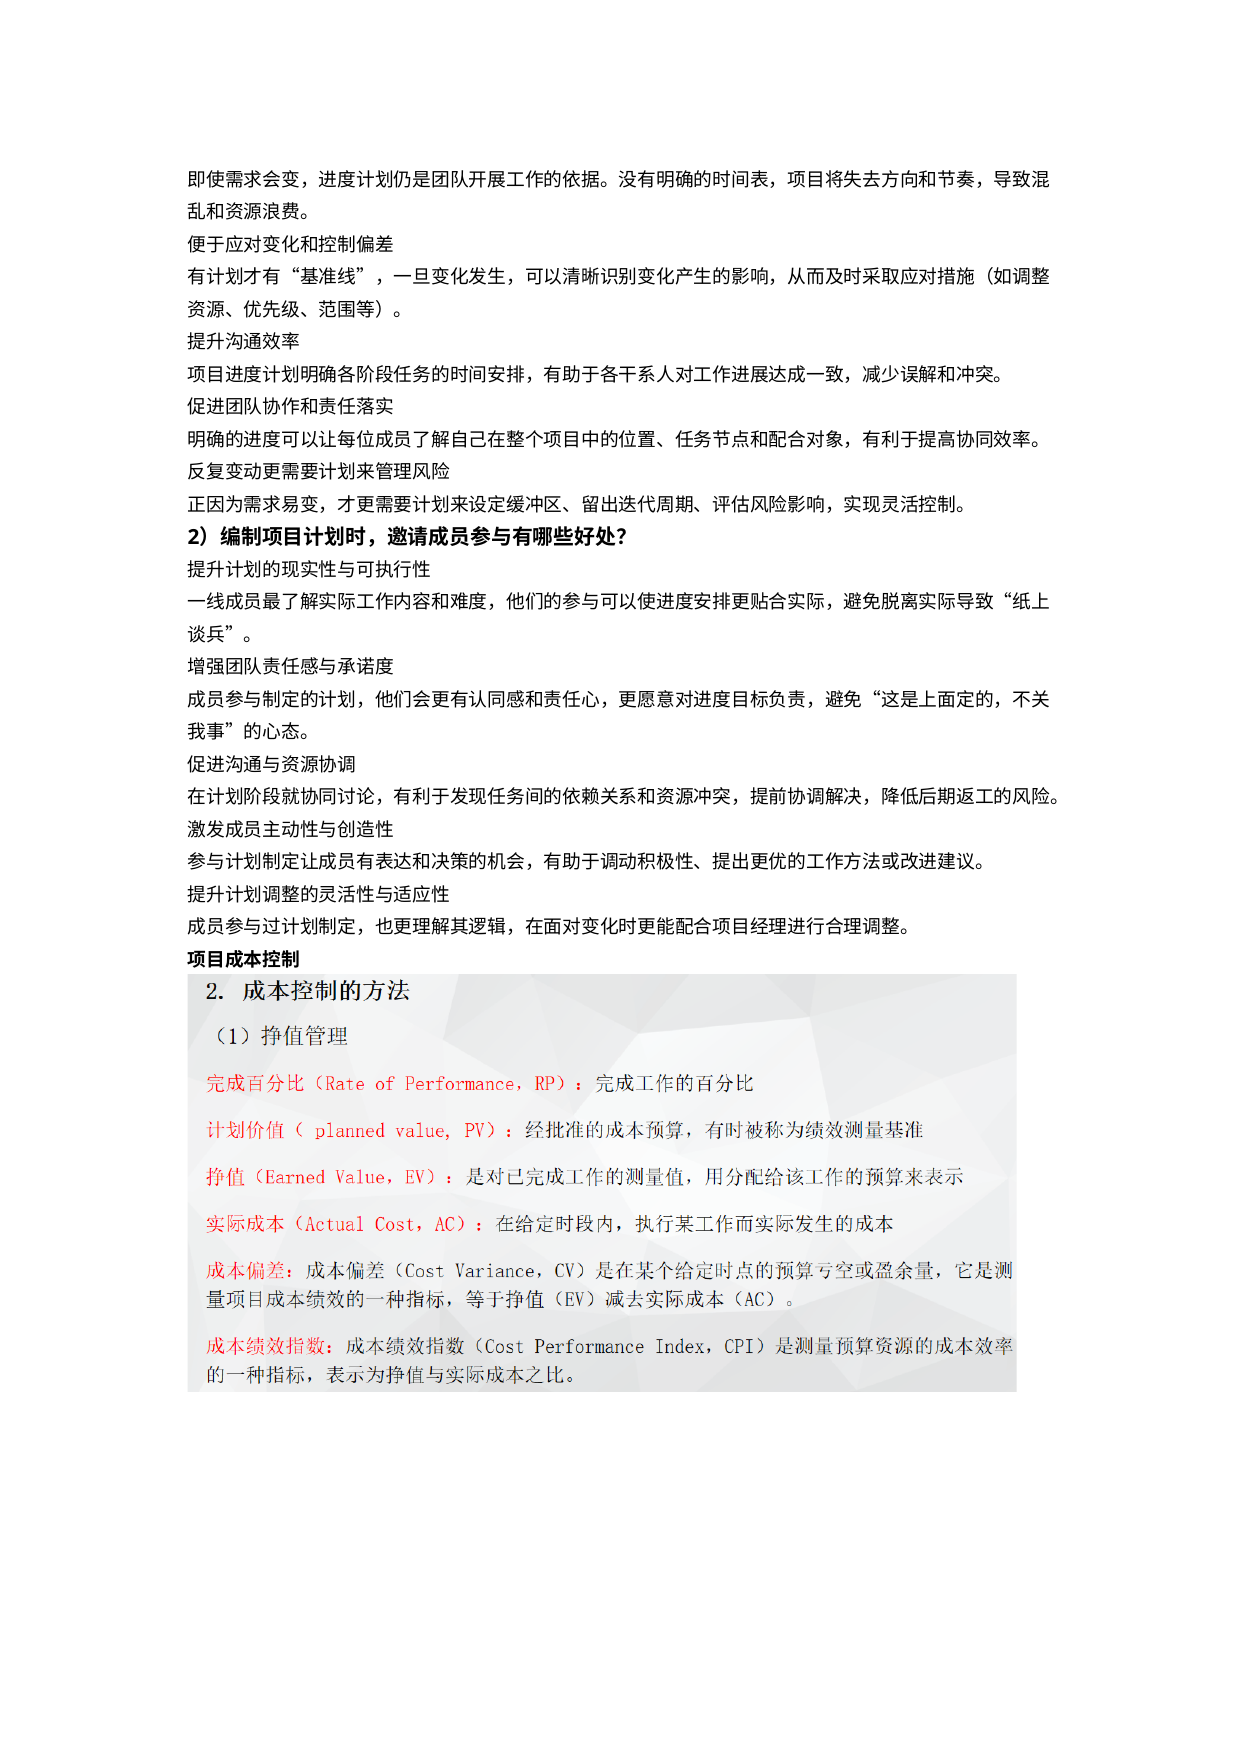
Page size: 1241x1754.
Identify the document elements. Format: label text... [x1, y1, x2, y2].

text 增强团队责任感与承诺度 [187, 649, 1053, 682]
text 项目进度计划明确各阶段任务的时间安排，有助于各干系人对工作进展达成一致，减少误解和冲突。 [187, 357, 1053, 389]
text 成员参与过计划制定，也更理解其逻辑，在面对变化时更能配合项目经理进行合理调整。 [187, 909, 1053, 942]
text 项目成本控制 [187, 942, 1053, 974]
text 有计划才有“基准线”，一旦变化发生，可以清晰识别变化产生的影响，从而及时采取应对措施（如调整资源、优先级、范围等）。 [187, 259, 1053, 324]
text 成员参与制定的计划，他们会更有认同感和责任心，更愿意对进度目标负责，避免“这是上面定的，不关我事”的心态。 [187, 682, 1053, 747]
text 参与计划制定让成员有表达和决策的机会，有助于调动积极性、提出更优的工作方法或改进建议。 [187, 844, 1053, 877]
picture [187, 974, 1017, 1392]
text 促进沟通与资源协调 [187, 747, 1053, 779]
text 一线成员最了解实际工作内容和难度，他们的参与可以使进度安排更贴合实际，避免脱离实际导致“纸上谈兵”。 [187, 584, 1053, 649]
text 即使需求会变，进度计划仍是团队开展工作的依据。没有明确的时间表，项目将失去方向和节奏，导致混乱和资源浪费。 [187, 162, 1053, 227]
text 2）编制项目计划时，邀请成员参与有哪些好处？ [187, 519, 1053, 552]
text 激发成员主动性与创造性 [187, 812, 1053, 844]
text 提升沟通效率 [187, 324, 1053, 357]
text 正因为需求易变，才更需要计划来设定缓冲区、留出迭代周期、评估风险影响，实现灵活控制。 [187, 487, 1053, 519]
text 提升计划调整的灵活性与适应性 [187, 877, 1053, 909]
text 明确的进度可以让每位成员了解自己在整个项目中的位置、任务节点和配合对象，有利于提高协同效率。 [187, 422, 1053, 454]
text 促进团队协作和责任落实 [187, 389, 1053, 422]
text 在计划阶段就协同讨论，有利于发现任务间的依赖关系和资源冲突，提前协调解决，降低后期返工的风险。 [187, 779, 1053, 812]
text 便于应对变化和控制偏差 [187, 227, 1053, 259]
text 反复变动更需要计划来管理风险 [187, 454, 1053, 487]
text 提升计划的现实性与可执行性 [187, 552, 1053, 584]
